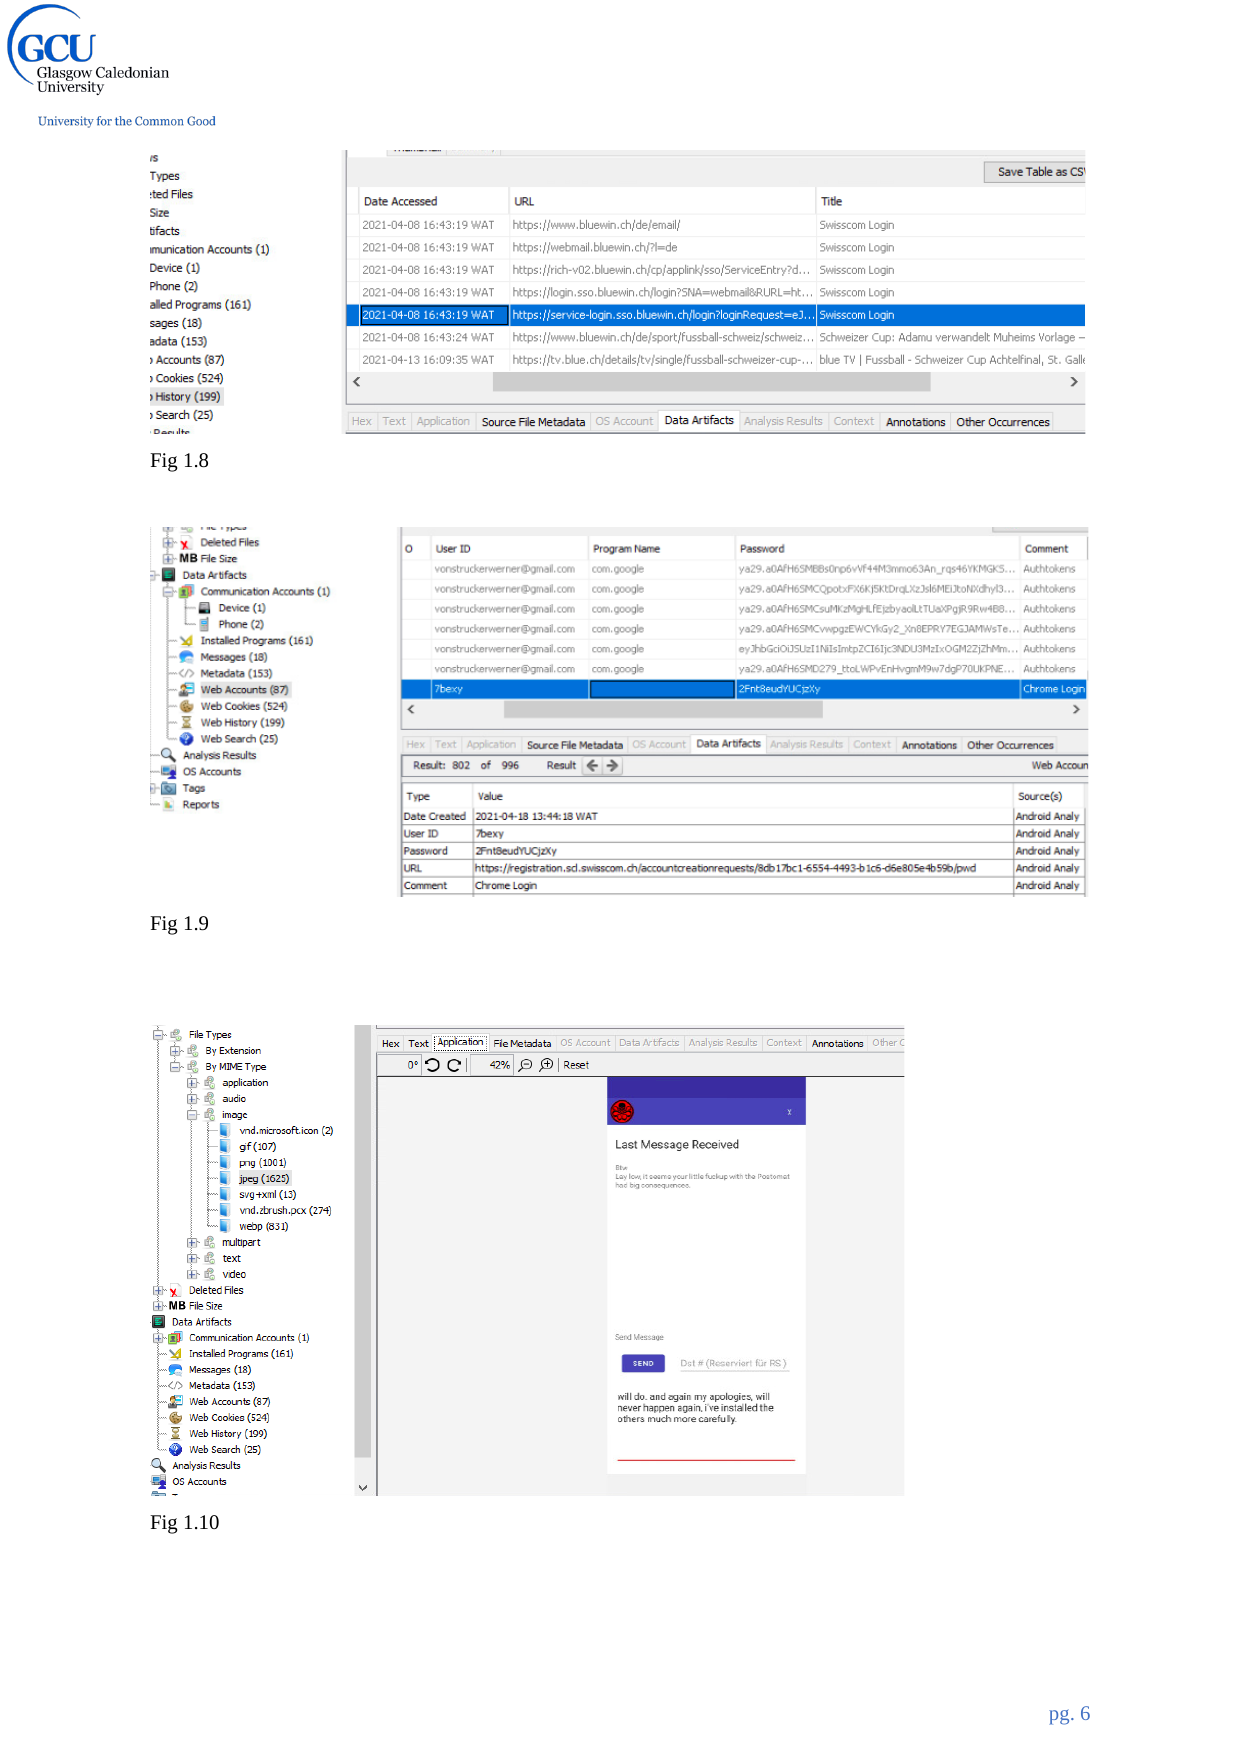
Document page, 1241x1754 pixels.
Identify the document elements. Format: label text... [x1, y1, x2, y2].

picture [150, 1025, 905, 1496]
text Fig 1.9 [150, 910, 1090, 934]
picture [150, 527, 1089, 897]
text Fig 1.8 [150, 448, 1090, 472]
picture [150, 150, 1086, 434]
picture [2, 0, 219, 133]
text Fig 1.10 [150, 1510, 1090, 1534]
